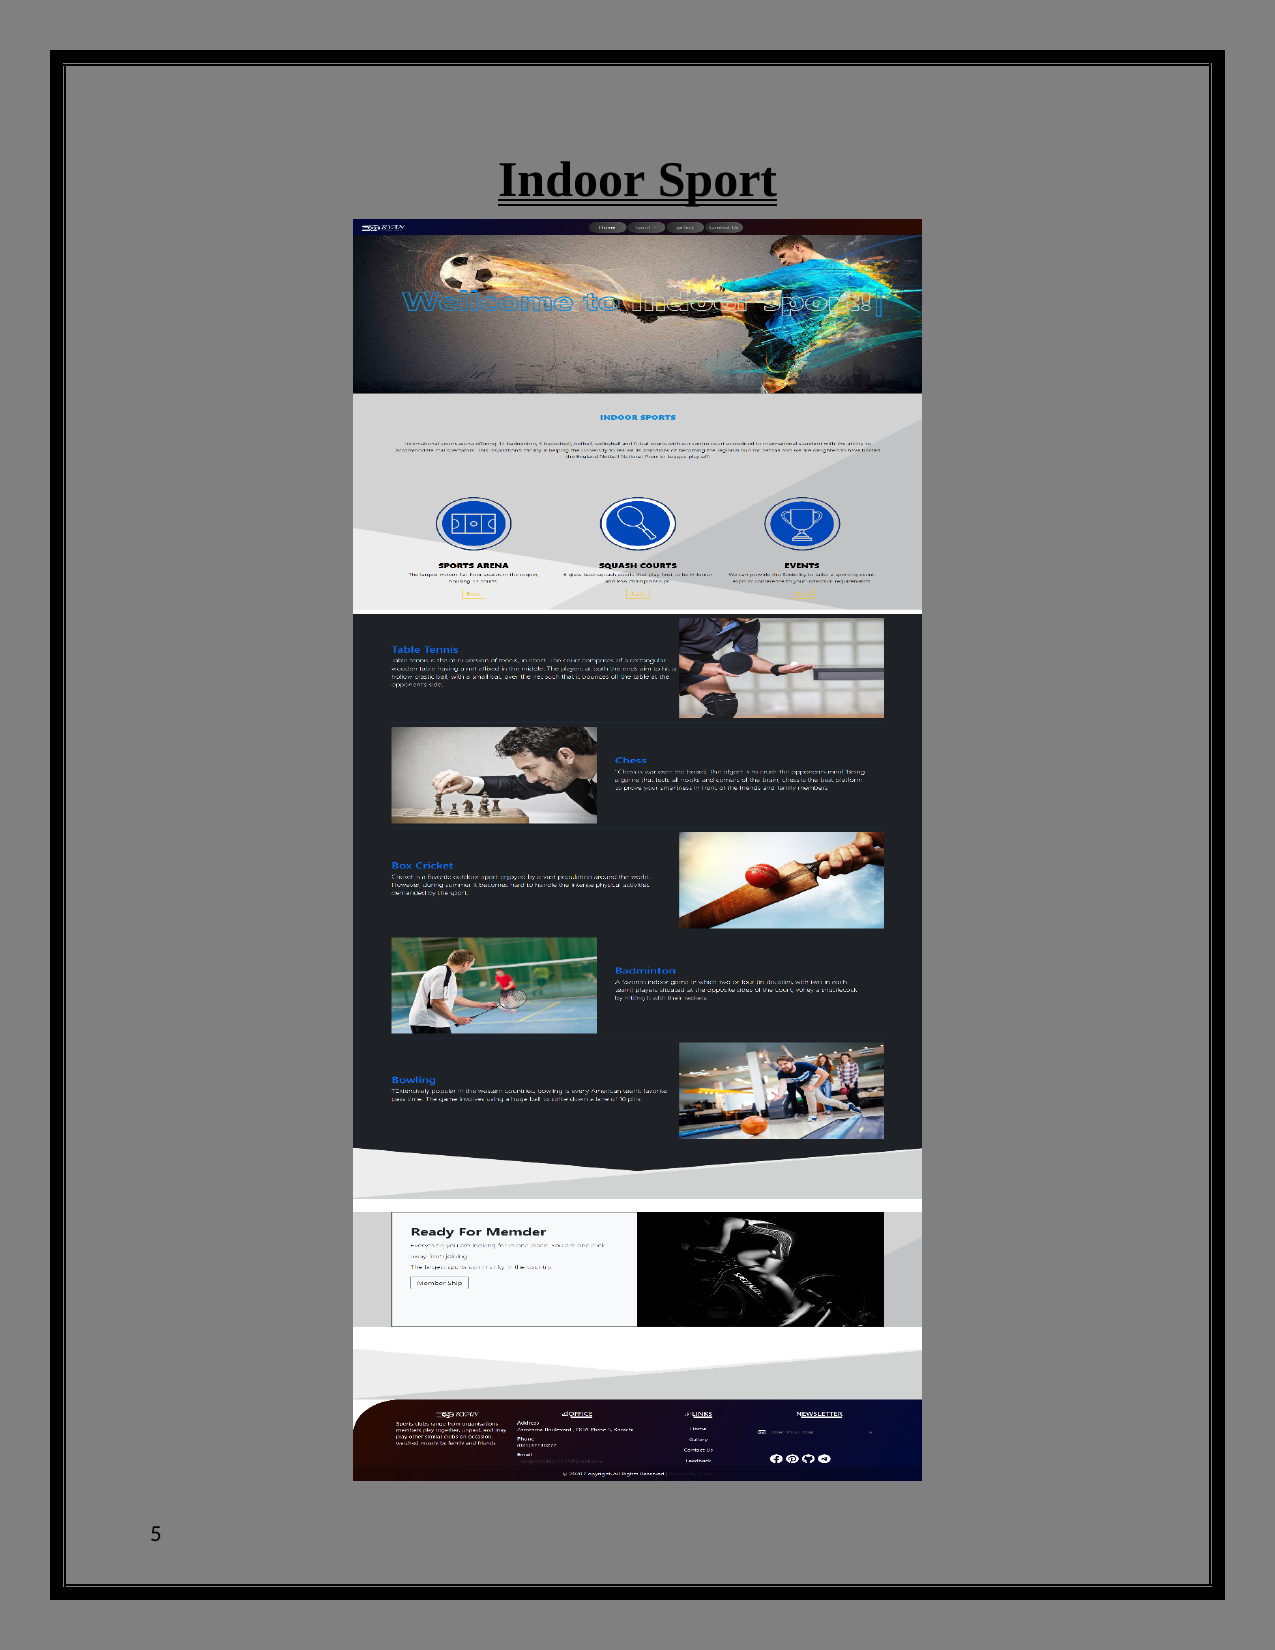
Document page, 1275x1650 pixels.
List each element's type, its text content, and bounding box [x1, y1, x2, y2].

text Indoor Sport [150, 150, 1125, 207]
picture [353, 219, 922, 1481]
